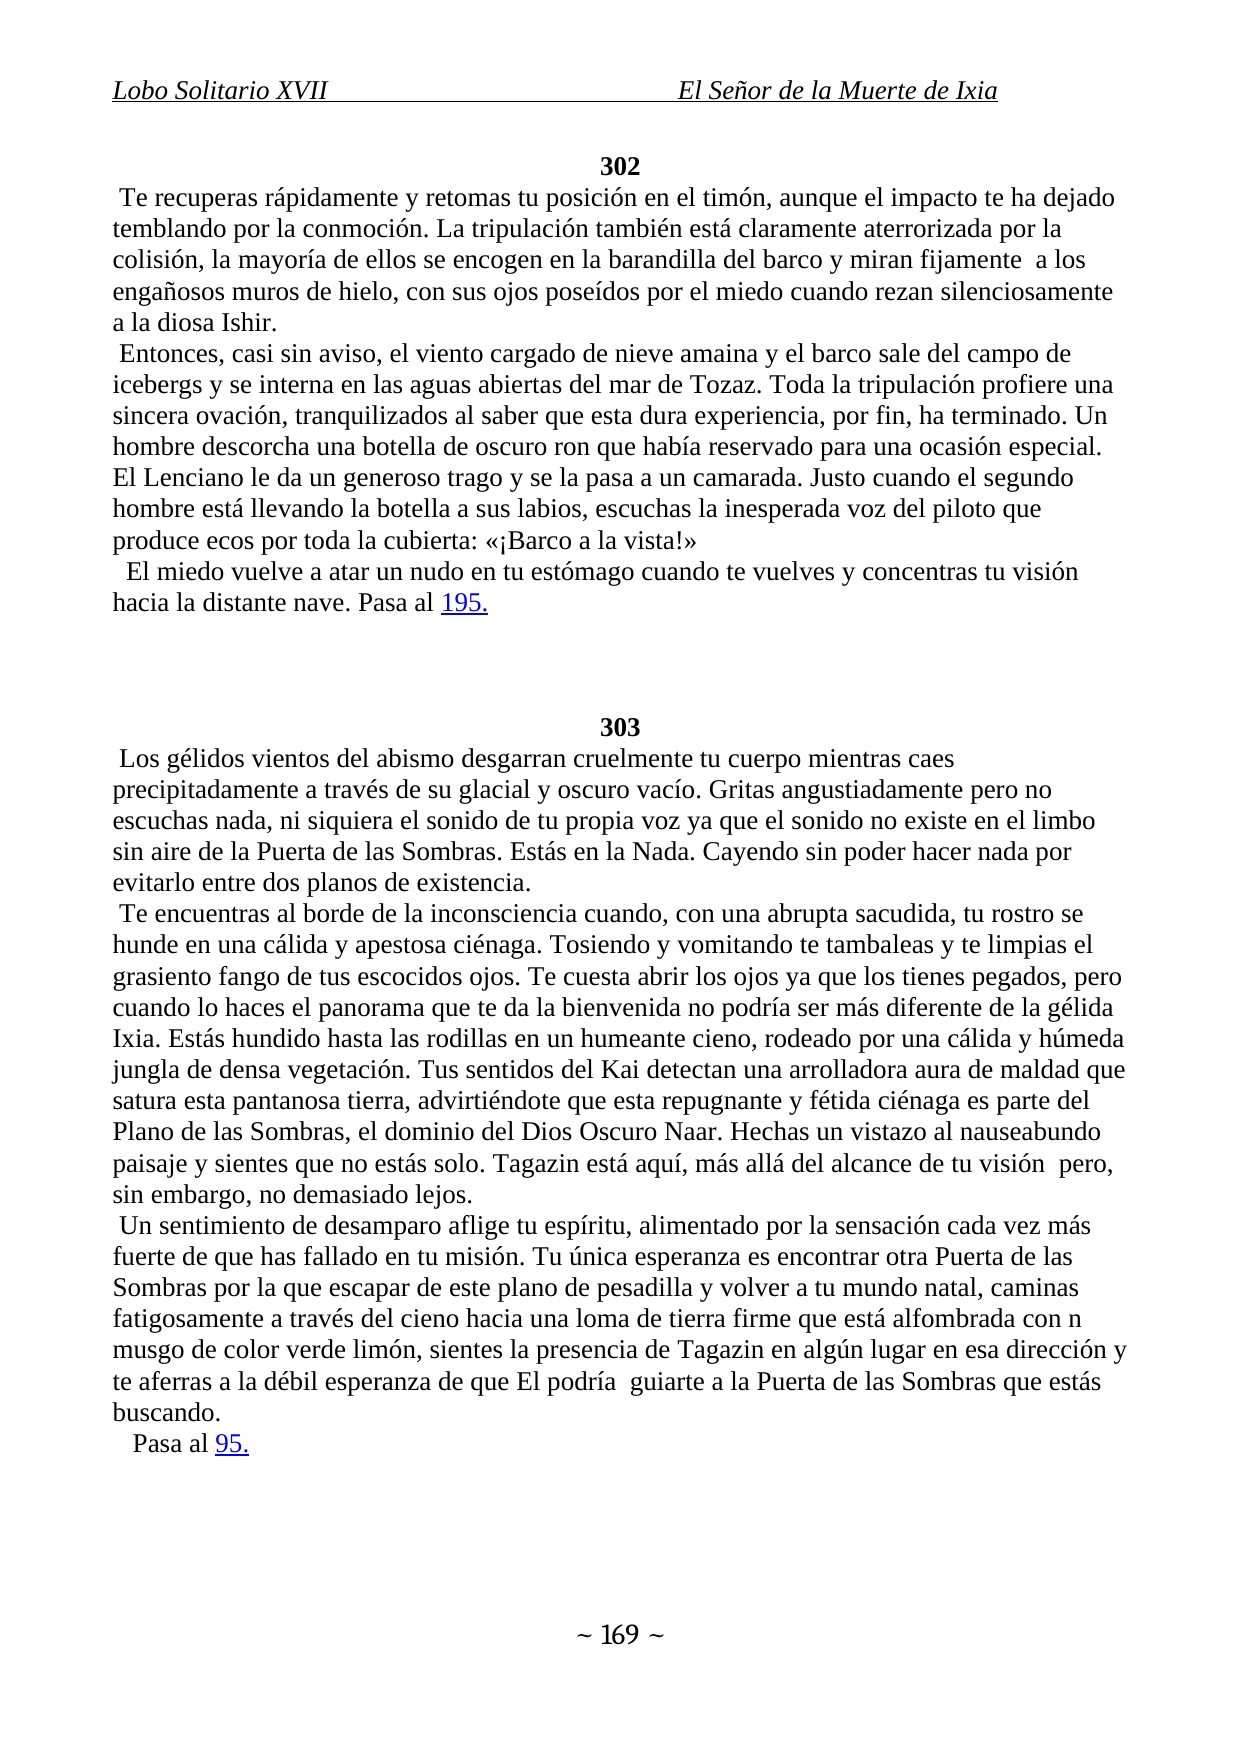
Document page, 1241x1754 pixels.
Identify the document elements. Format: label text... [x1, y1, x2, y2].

text Entonces, casi sin aviso, el viento cargado de nieve amaina y el barco sale del campo de icebergs y se interna en las aguas abiertas del mar de Tozaz. Toda la tripulación profiere una sincera ovación, tranquilizados al saber que esta dura experiencia, por fin, ha terminado. Un hombre descorcha una botella de oscuro ron que había reservado para una ocasión especial. El Lenciano le da un generoso trago y se la pasa a un camarada. Justo cuando el segundo hombre está llevando la botella a sus labios, escuchas la inesperada voz del piloto que produce ecos por toda la cubierta: «¡Barco a la vista!» [112, 337, 1128, 555]
text 303 [112, 711, 1128, 742]
text Te encuentras al borde de la inconsciencia cuando, con una abrupta sacudida, tu rostro se hunde en una cálida y apestosa ciénaga. Tosiendo y vomitando te tambaleas y te limpias el grasiento fango de tus escocidos ojos. Te cuesta abrir los ojos ya que los tienes pegados, pero cuando lo haces el panorama que te da la bienvenida no podría ser más diferente de la gélida Ixia. Estás hundido hasta las rodillas en un humeante cieno, rodeado por una cálida y húmeda jungla de densa vegetación. Tus sentidos del Kai detectan una arrolladora aura de maldad que satura esta pantanosa tierra, advirtiéndote que esta repugnante y fétida ciénaga es parte del Plano de las Sombras, el dominio del Dios Oscuro Naar. Hechas un vistazo al nauseabundo paisaje y sientes que no estás solo. Tagazin está aquí, más allá del alcance de tu visión pero, sin embargo, no demasiado lejos. [112, 897, 1128, 1209]
text Un sentimiento de desamparo aflige tu espíritu, alimentado por la sensación cada vez más fuerte de que has fallado en tu misión. Tu única esperanza es encontrar otra Puerta de las Sombras por la que escapar de este plano de pesadilla y volver a tu mundo natal, caminas fatigosamente a través del cieno hacia una loma de tierra firme que está alfombrada con n musgo de color verde limón, sientes la presencia de Tagazin en algún lugar en esa dirección y te aferras a la débil esperanza de que El podría guiarte a la Puerta de las Sombras que estás buscando. [112, 1209, 1128, 1427]
text 302 [112, 150, 1128, 181]
text Pasa al 95. [112, 1427, 1128, 1458]
text Los gélidos vientos del abismo desgarran cruelmente tu cuerpo mientras caes precipitadamente a través de su glacial y oscuro vacío. Gritas angustiadamente pero no escuchas nada, ni siquiera el sonido de tu propia voz ya que el sonido no existe en el limbo sin aire de la Puerta de las Sombras. Estás en la Nada. Cayendo sin poder hacer nada por evitarlo entre dos planos de existencia. [112, 742, 1128, 897]
text Te recuperas rápidamente y retomas tu posición en el timón, aunque el impacto te ha dejado temblando por la conmoción. La tripulación también está claramente aterrorizada por la colisión, la mayoría de ellos se encogen en la barandilla del barco y miran fijamente a los engañosos muros de hielo, con sus ojos poseídos por el miedo cuando rezan silenciosamente a la diosa Ishir. [112, 181, 1128, 337]
text El miedo vuelve a atar un nudo en tu estómago cuando te vuelves y concentras tu visión hacia la distante nave. Pasa al 195. [112, 555, 1128, 617]
